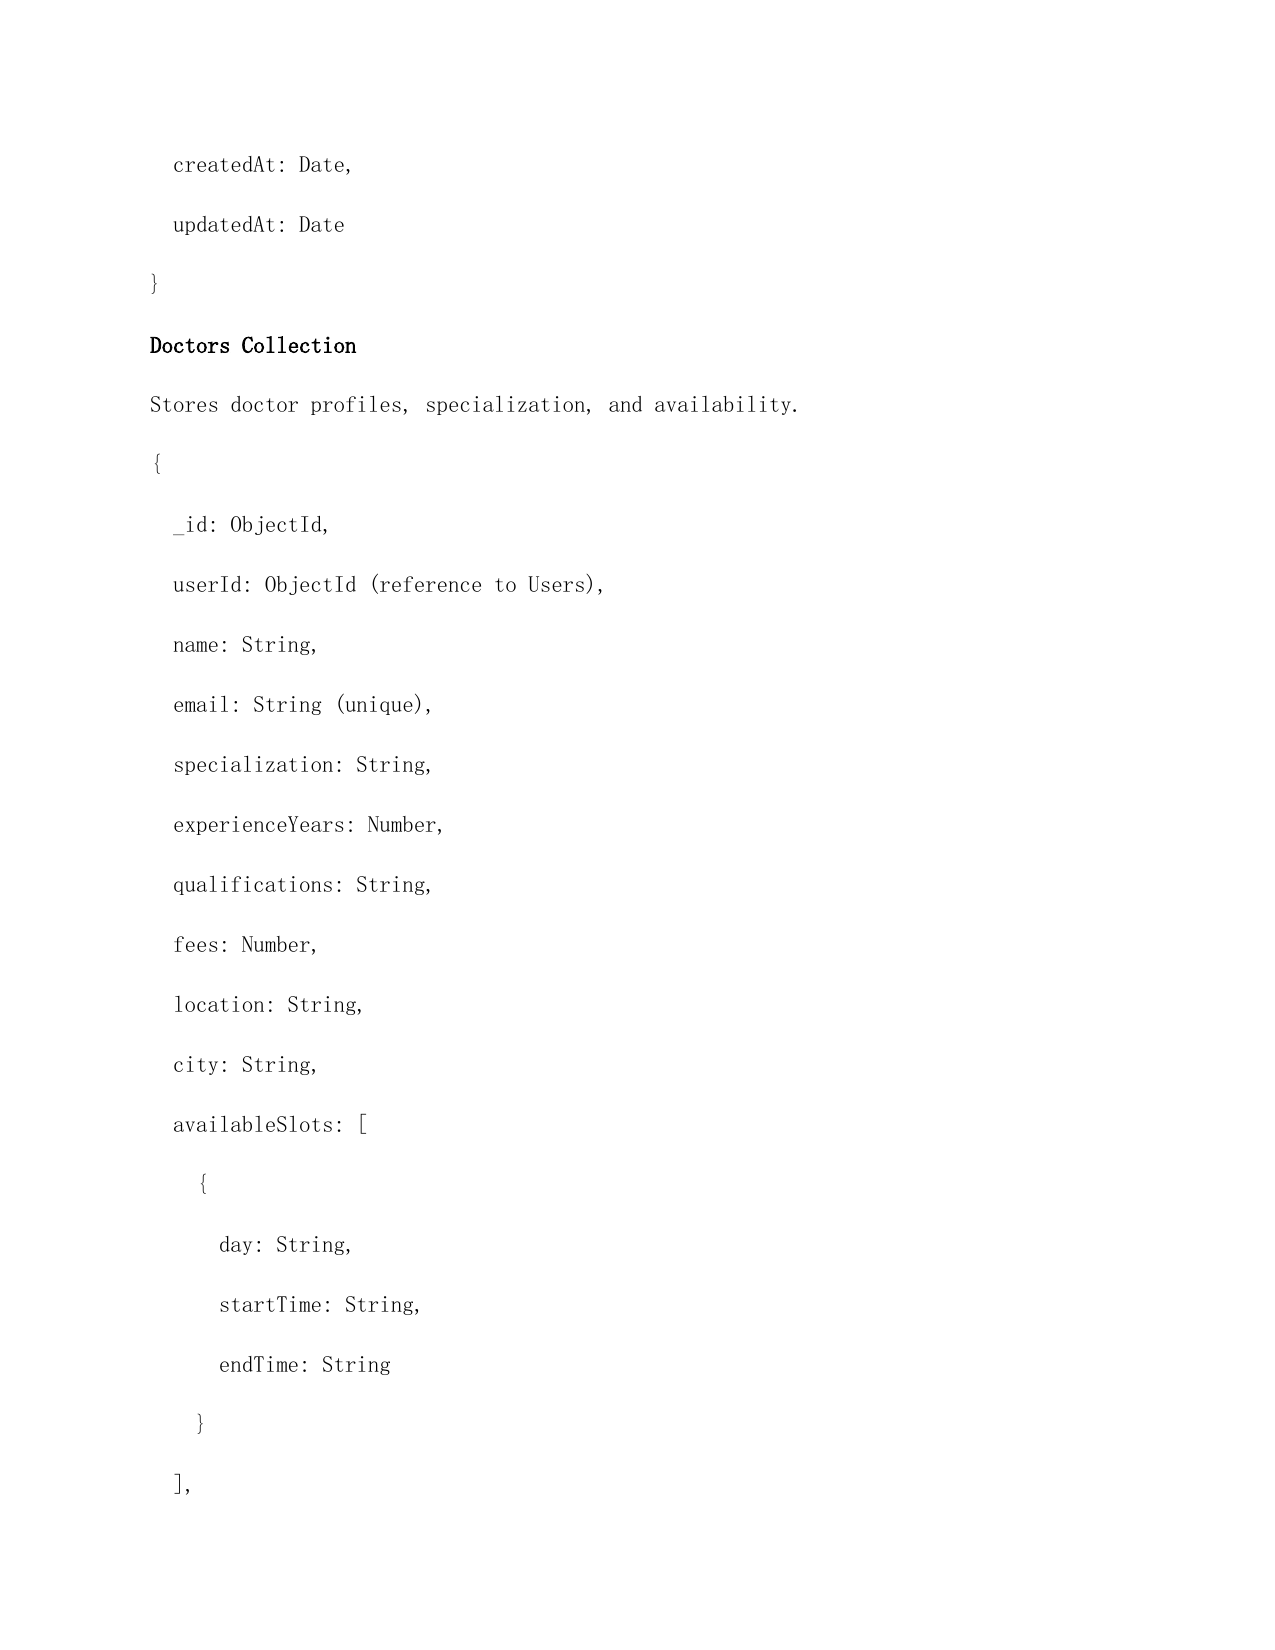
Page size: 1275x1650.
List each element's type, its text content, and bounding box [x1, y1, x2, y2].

text experienceYears: Number, [150, 810, 1125, 836]
text Doctors Collection [150, 330, 1125, 356]
text name: String, [150, 630, 1125, 656]
text specialization: String, [150, 750, 1125, 776]
text updatedAt: Date [150, 210, 1125, 236]
text { [150, 450, 1125, 476]
text endTime: String [150, 1350, 1125, 1376]
text _id: ObjectId, [150, 510, 1125, 536]
text location: String, [150, 990, 1125, 1016]
text } [150, 1410, 1125, 1436]
text startTime: String, [150, 1290, 1125, 1316]
text } [150, 270, 1125, 296]
text qualifications: String, [150, 870, 1125, 896]
text ], [150, 1470, 1125, 1496]
text fees: Number, [150, 930, 1125, 956]
text Stores doctor profiles, specialization, and availability. [150, 390, 1125, 416]
text userId: ObjectId (reference to Users), [150, 570, 1125, 596]
text city: String, [150, 1050, 1125, 1076]
text day: String, [150, 1230, 1125, 1256]
text { [150, 1170, 1125, 1196]
text availableSlots: [ [150, 1110, 1125, 1136]
text email: String (unique), [150, 690, 1125, 716]
text createdAt: Date, [150, 150, 1125, 176]
